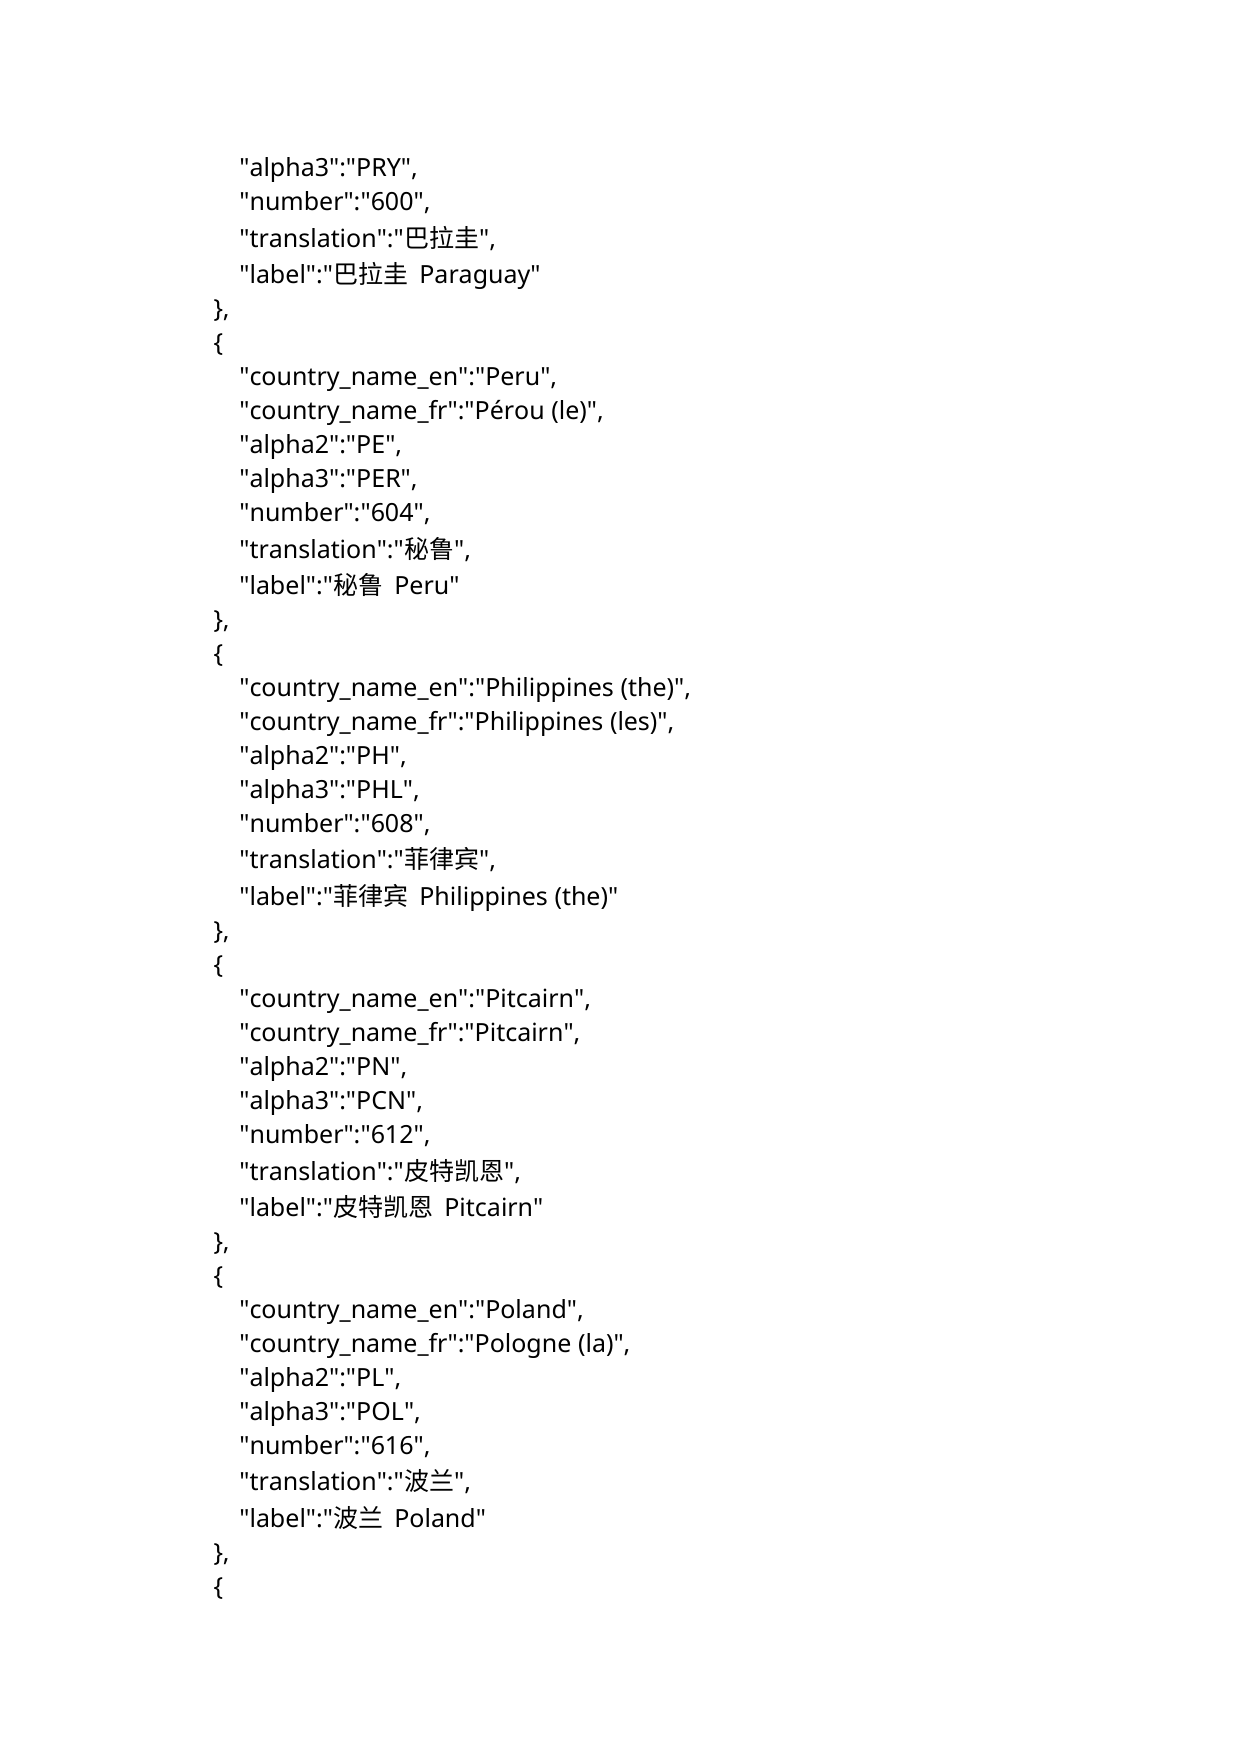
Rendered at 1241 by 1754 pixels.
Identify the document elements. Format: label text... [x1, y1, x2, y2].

text "number":"608", [187, 806, 1053, 840]
text "country_name_en":"Poland", [187, 1292, 1053, 1326]
text "translation":"菲律宾", [187, 840, 1053, 876]
text }, [187, 1534, 1053, 1568]
text { [187, 1568, 1053, 1602]
text "alpha2":"PN", [187, 1049, 1053, 1083]
text "number":"604", [187, 495, 1053, 529]
text "alpha2":"PE", [187, 427, 1053, 461]
text }, [187, 602, 1053, 636]
text { [187, 1257, 1053, 1292]
text { [187, 325, 1053, 359]
text "alpha3":"PHL", [187, 772, 1053, 806]
text "number":"616", [187, 1428, 1053, 1462]
text "number":"612", [187, 1117, 1053, 1151]
text "translation":"巴拉圭", [187, 218, 1053, 254]
text { [187, 947, 1053, 981]
text "country_name_en":"Peru", [187, 359, 1053, 393]
text "label":"波兰 Poland" [187, 1498, 1053, 1534]
text { [187, 636, 1053, 670]
text "country_name_en":"Philippines (the)", [187, 670, 1053, 704]
text "label":"皮特凯恩 Pitcairn" [187, 1187, 1053, 1223]
text "translation":"波兰", [187, 1462, 1053, 1498]
text "alpha3":"PCN", [187, 1083, 1053, 1117]
text "country_name_fr":"Pologne (la)", [187, 1326, 1053, 1360]
text "country_name_fr":"Pitcairn", [187, 1015, 1053, 1049]
text "number":"600", [187, 184, 1053, 218]
text "alpha2":"PH", [187, 738, 1053, 772]
text "label":"秘鲁 Peru" [187, 565, 1053, 602]
text "alpha3":"PRY", [187, 150, 1053, 184]
text "country_name_en":"Pitcairn", [187, 981, 1053, 1015]
text "label":"菲律宾 Philippines (the)" [187, 876, 1053, 912]
text "alpha3":"PER", [187, 461, 1053, 495]
text }, [187, 912, 1053, 947]
text "translation":"皮特凯恩", [187, 1151, 1053, 1187]
text "label":"巴拉圭 Paraguay" [187, 254, 1053, 291]
text "country_name_fr":"Pérou (le)", [187, 393, 1053, 427]
text "translation":"秘鲁", [187, 529, 1053, 565]
text }, [187, 291, 1053, 325]
text "alpha2":"PL", [187, 1360, 1053, 1394]
text "alpha3":"POL", [187, 1394, 1053, 1428]
text "country_name_fr":"Philippines (les)", [187, 704, 1053, 738]
text }, [187, 1223, 1053, 1257]
